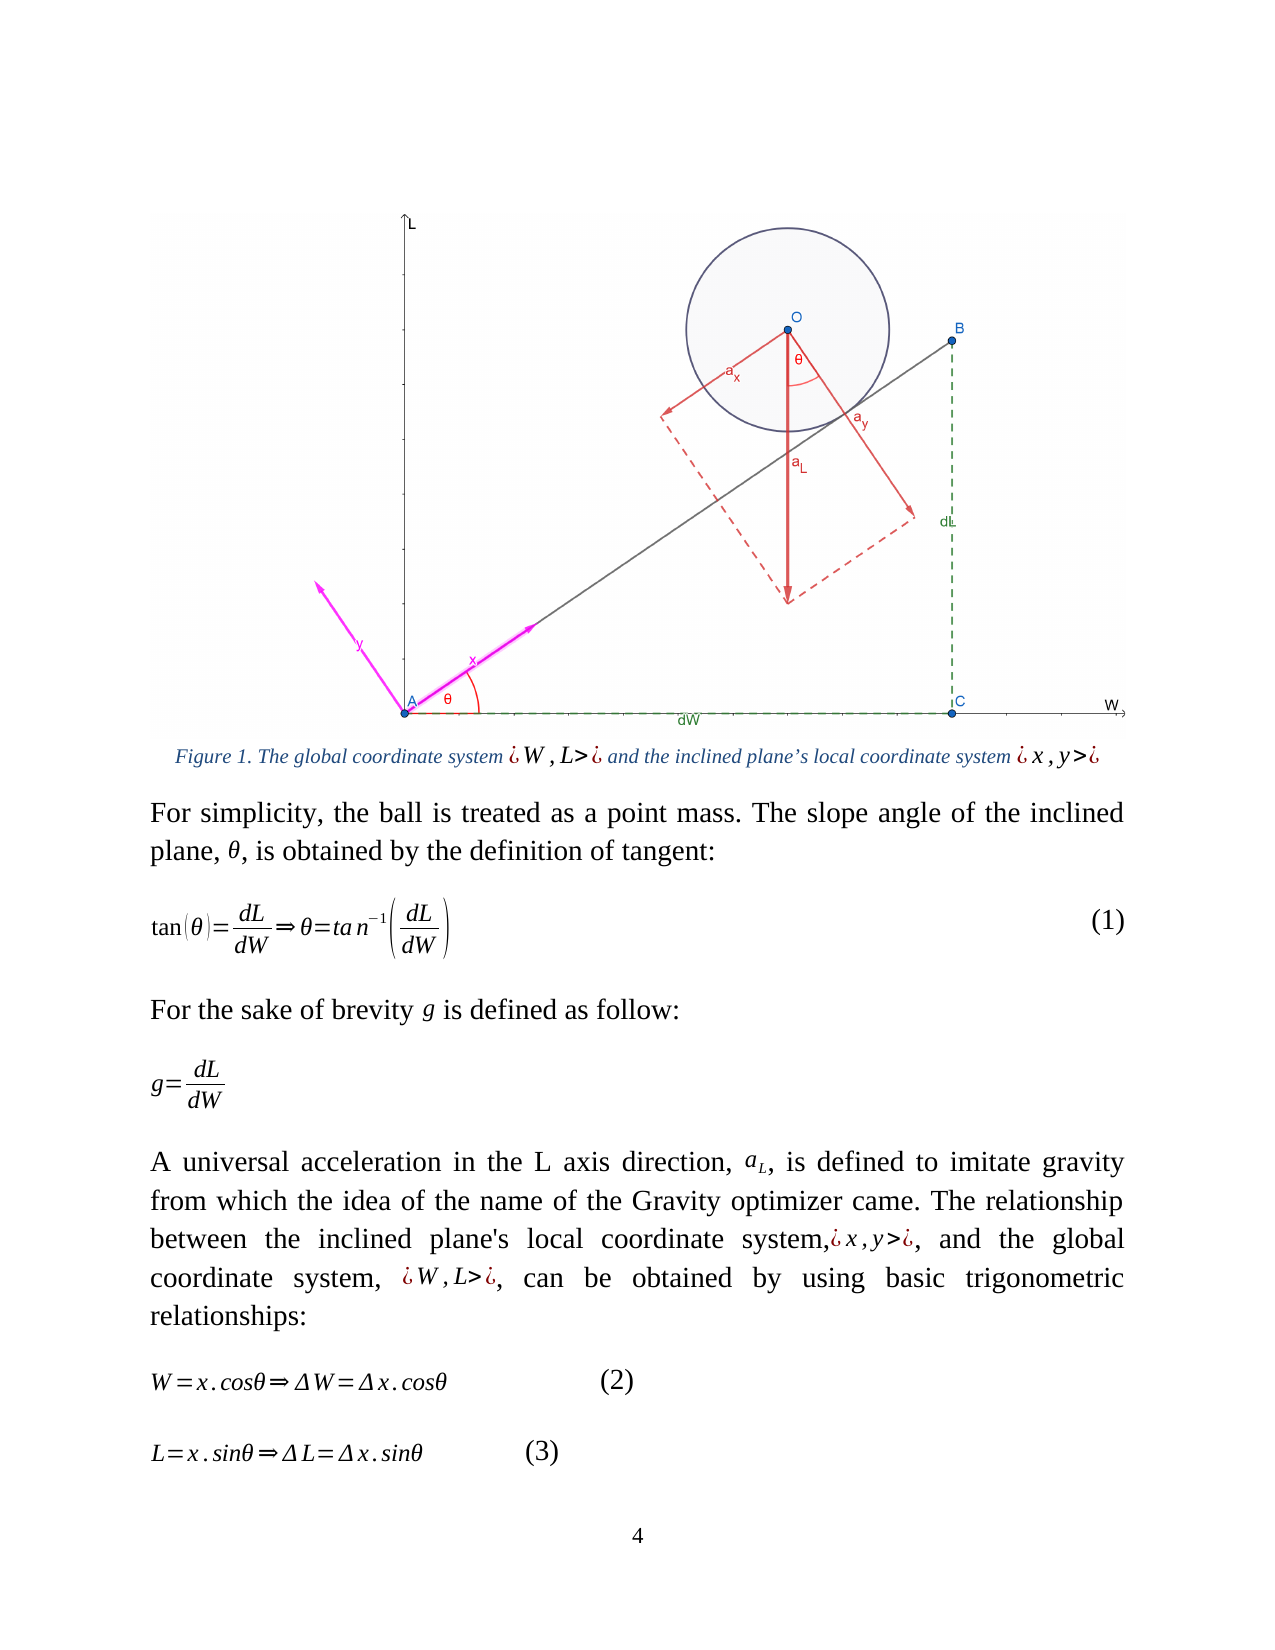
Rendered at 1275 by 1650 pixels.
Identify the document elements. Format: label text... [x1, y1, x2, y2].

text (3) [150, 1433, 1125, 1474]
text Figure 1. The global coordinate system and the inclined plane’s local coordinate system [150, 742, 1125, 770]
picture [150, 213, 1125, 739]
text (1) [150, 897, 1125, 962]
text For the sake of brevity is defined as follow: [150, 992, 1125, 1025]
text For simplicity, the ball is treated as a point mass. The slope angle of the inclined plane, , is obtained by the definition of tangent: [150, 795, 1125, 867]
text (2) [150, 1362, 1125, 1403]
text A universal acceleration in the L axis direction, , is defined to imitate gravity from which the idea of the name of the Gravity optimizer came. The relationship between the inclined plane's local coordinate system,, and the global coordinate system, , can be obtained by using basic trigonometric relationships: [150, 1144, 1125, 1332]
